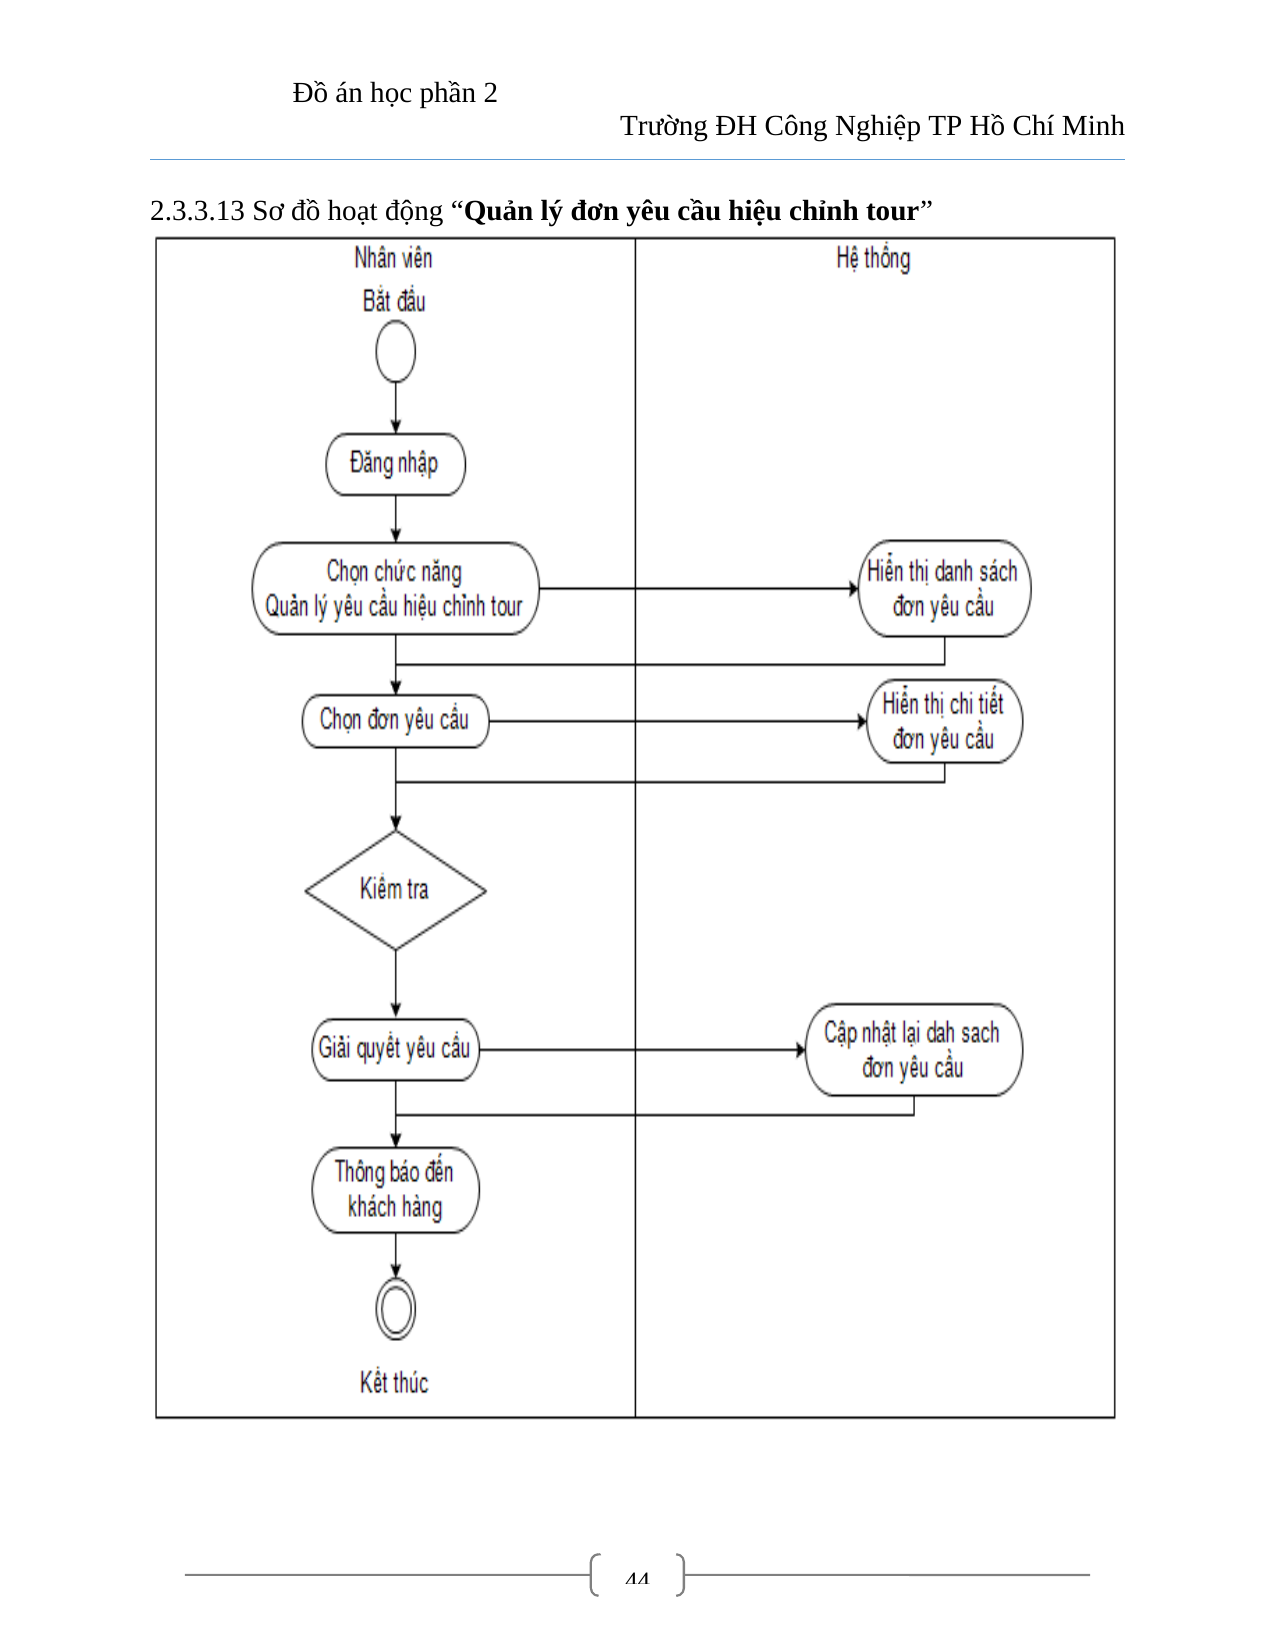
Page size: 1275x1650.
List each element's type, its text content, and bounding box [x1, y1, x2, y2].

picture [150, 229, 1124, 1428]
subtitle 2.3.3.13 Sơ đồ hoạt động “Quản lý đơn yêu cầu hiệu chỉnh tour” [150, 193, 1125, 227]
